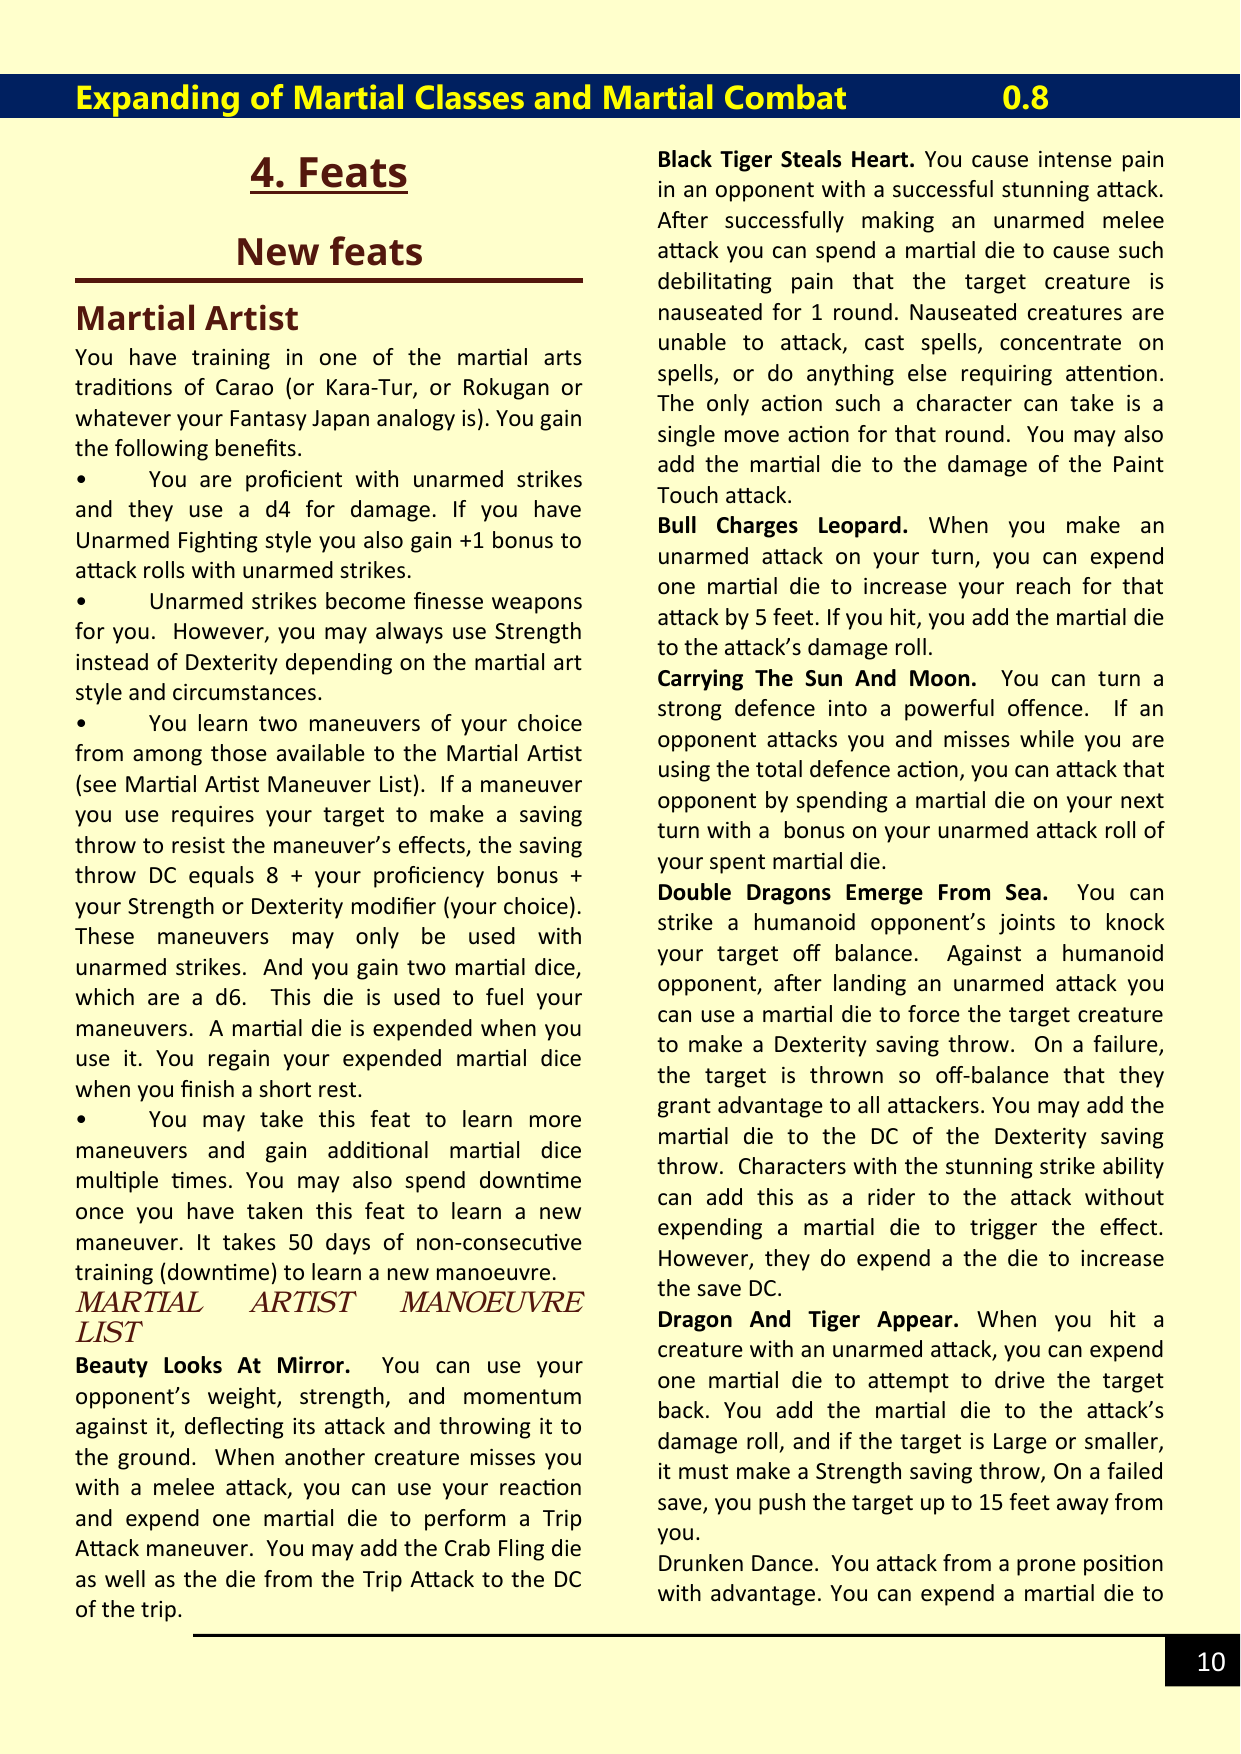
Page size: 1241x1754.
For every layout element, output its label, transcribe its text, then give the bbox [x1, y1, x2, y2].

text Beauty Looks At Mirror. You can use your opponent’s weight, strength, and momentum against it, deflecting its attack and throwing it to the ground. When another creature misses you with a melee attack, you can use your reaction and expend one martial die to perform a Trip Attack maneuver. You may add the Crab Fling die as well as the die from the Trip Attack to the DC of the trip. [75, 1349, 583, 1624]
text • You may take this feat to learn more maneuvers and gain additional martial dice multiple times. You may also spend downtime once you have taken this feat to learn a new maneuver. It takes 50 days of non-consecutive training (downtime) to learn a new manoeuvre. [75, 1104, 583, 1287]
text Bull Charges Leopard. When you make an unarmed attack on your turn, you can expend one martial die to increase your reach for that attack by 5 feet. If you hit, you add the martial die to the attack’s damage roll. [657, 509, 1165, 662]
subtitle 4. Feats [75, 143, 583, 200]
text Double Dragons Emerge From Sea. You can strike a humanoid opponent’s joints to knock your target off balance. Against a humanoid opponent, after landing an unarmed attack you can use a martial die to force the target creature to make a Dexterity saving throw. On a failure, the target is thrown so off-balance that they grant advantage to all attackers. You may add the martial die to the DC of the Dexterity saving throw. Characters with the stunning strike ability can add this as a rider to the attack without expending a martial die to trigger the effect. However, they do expend a the die to increase the save DC. [657, 876, 1165, 1303]
subtitle New feats [75, 225, 583, 278]
text • You are proficient with unarmed strikes and they use a d4 for damage. If you have Unarmed Fighting style you also gain +1 bonus to attack rolls with unarmed strikes. [75, 463, 583, 585]
text Dragon And Tiger Appear. When you hit a creature with an unarmed attack, you can expend one martial die to attempt to drive the target back. You add the martial die to the attack’s damage roll, and if the target is Large or smaller, it must make a Strength saving throw, On a failed save, you push the target up to 15 feet away from you. [657, 1303, 1165, 1547]
text Carrying The Sun And Moon. You can turn a strong defence into a powerful offence. If an opponent attacks you and misses while you are using the total defence action, you can attack that opponent by spending a martial die on your next turn with a bonus on your unarmed attack roll of your spent martial die. [657, 662, 1165, 876]
text • You learn two maneuvers of your choice from among those available to the Martial Artist (see Martial Artist Maneuver List). If a maneuver you use requires your target to make a saving throw to resist the maneuver’s effects, the saving throw DC equals 8 + your proficiency bonus + your Strength or Dexterity modifier (your choice). These maneuvers may only be used with unarmed strikes. And you gain two martial dice, which are a d6. This die is used to fuel your maneuvers. A martial die is expended when you use it. You regain your expended martial dice when you finish a short rest. [75, 707, 583, 1104]
text Black Tiger Steals Heart. You cause intense pain in an opponent with a successful stunning attack. After successfully making an unarmed melee attack you can spend a martial die to cause such debilitating pain that the target creature is nauseated for 1 round. Nauseated creatures are unable to attack, cast spells, concentrate on spells, or do anything else requiring attention. The only action such a character can take is a single move action for that round. You may also add the martial die to the damage of the Paint Touch attack. [657, 143, 1165, 509]
text • Unarmed strikes become finesse weapons for you. However, you may always use Strength instead of Dexterity depending on the martial art style and circumstances. [75, 585, 583, 707]
text You have training in one of the martial arts traditions of Carao (or Kara-Tur, or Rokugan or whatever your Fantasy Japan analogy is). You gain the following benefits. [75, 341, 583, 463]
subtitle MARTIAL ARTIST MANOEUVRE LIST [75, 1291, 583, 1349]
subtitle Martial Artist [75, 295, 583, 341]
